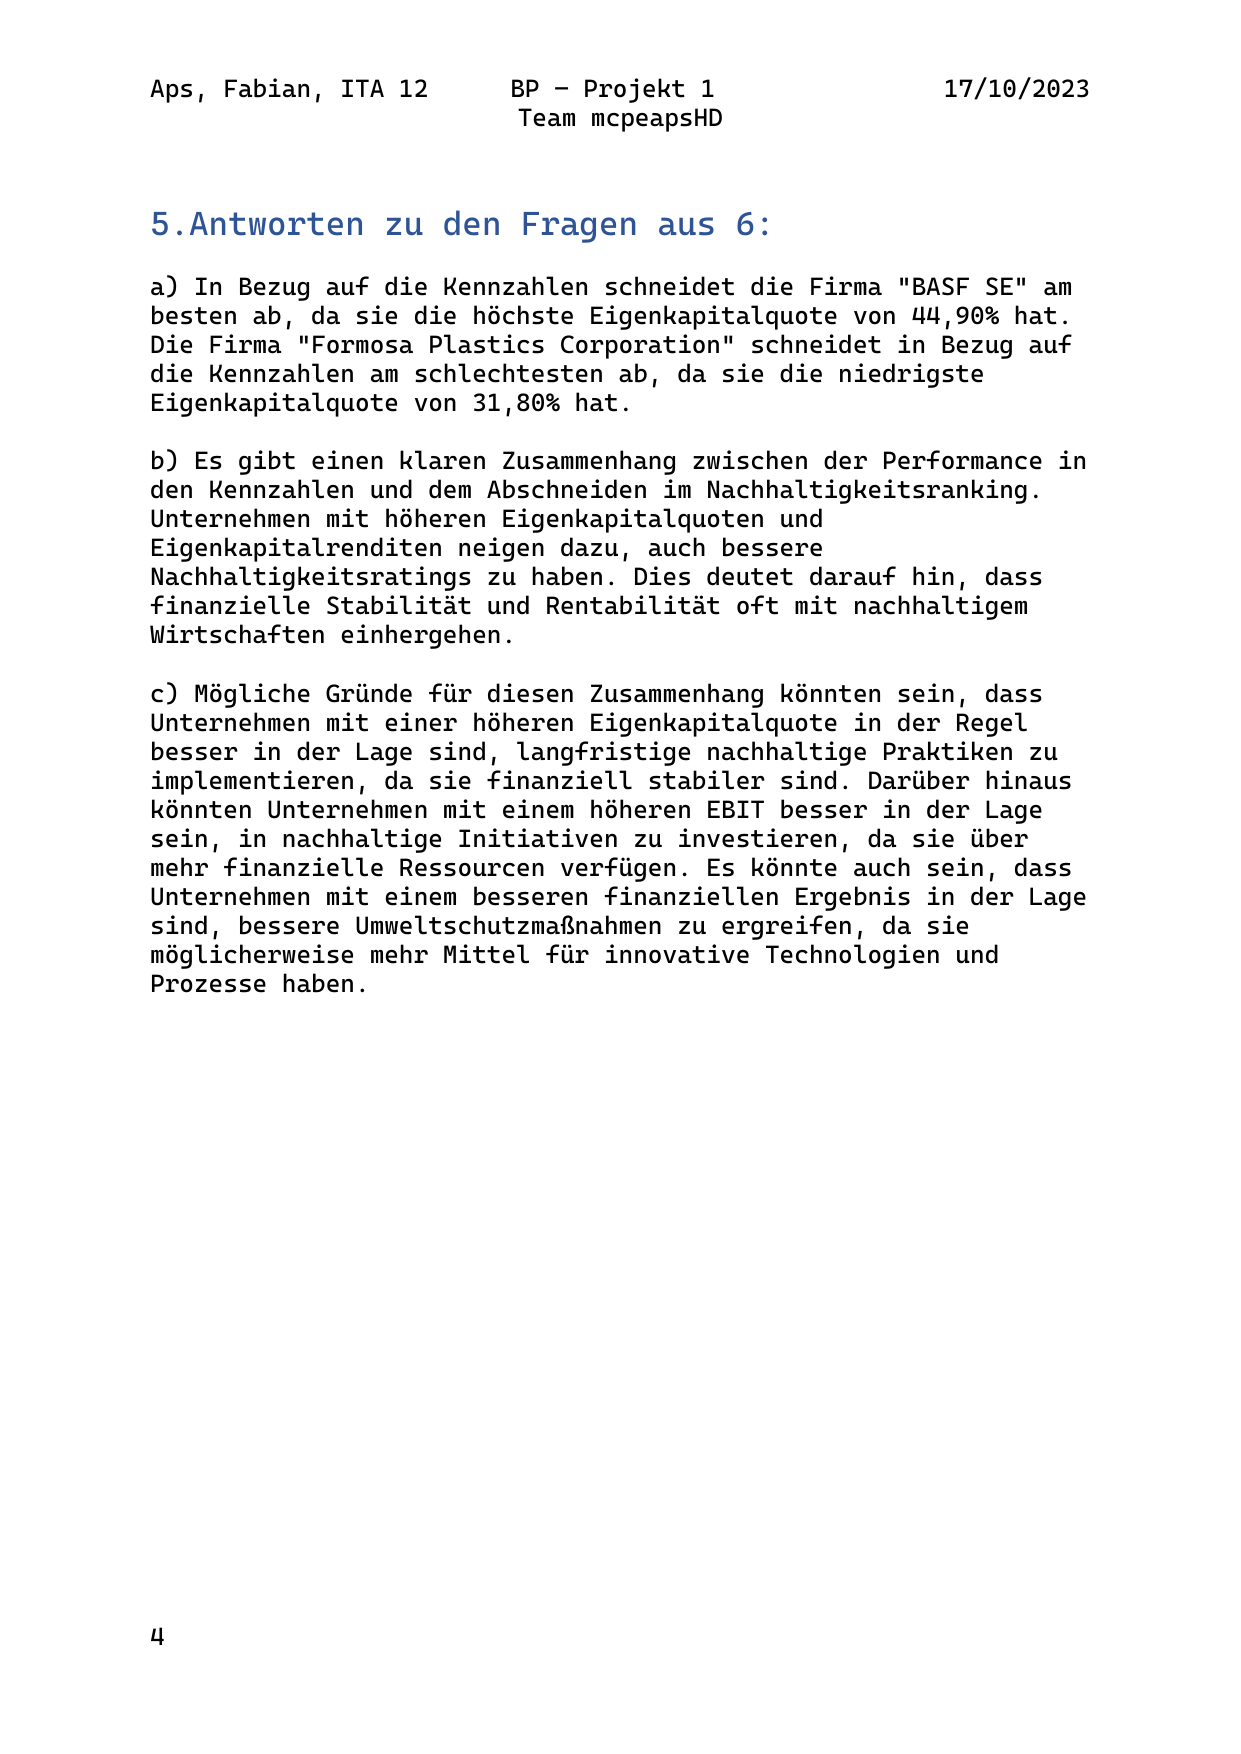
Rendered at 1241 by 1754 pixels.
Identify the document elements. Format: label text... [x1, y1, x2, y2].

text c) Mögliche Gründe für diesen Zusammenhang könnten sein, dass Unternehmen mit einer höheren Eigenkapitalquote in der Regel besser in der Lage sind, langfristige nachhaltige Praktiken zu implementieren, da sie finanziell stabiler sind. Darüber hinaus könnten Unternehmen mit einem höheren EBIT besser in der Lage sein, in nachhaltige Initiativen zu investieren, da sie über mehr finanzielle Ressourcen verfügen. Es könnte auch sein, dass Unternehmen mit einem besseren finanziellen Ergebnis in der Lage sind, bessere Umweltschutzmaßnahmen zu ergreifen, da sie möglicherweise mehr Mittel für innovative Technologien und Prozesse haben. [150, 679, 1090, 998]
subtitle 5.Antworten zu den Fragen aus 6: [150, 204, 1090, 243]
text b) Es gibt einen klaren Zusammenhang zwischen der Performance in den Kennzahlen und dem Abschneiden im Nachhaltigkeitsranking. Unternehmen mit höheren Eigenkapitalquoten und Eigenkapitalrenditen neigen dazu, auch bessere Nachhaltigkeitsratings zu haben. Dies deutet darauf hin, dass finanzielle Stabilität und Rentabilität oft mit nachhaltigem Wirtschaften einhergehen. [150, 446, 1090, 650]
text a) In Bezug auf die Kennzahlen schneidet die Firma "BASF SE" am besten ab, da sie die höchste Eigenkapitalquote von 44,90% hat. Die Firma "Formosa Plastics Corporation" schneidet in Bezug auf die Kennzahlen am schlechtesten ab, da sie die niedrigste Eigenkapitalquote von 31,80% hat. [150, 272, 1090, 417]
